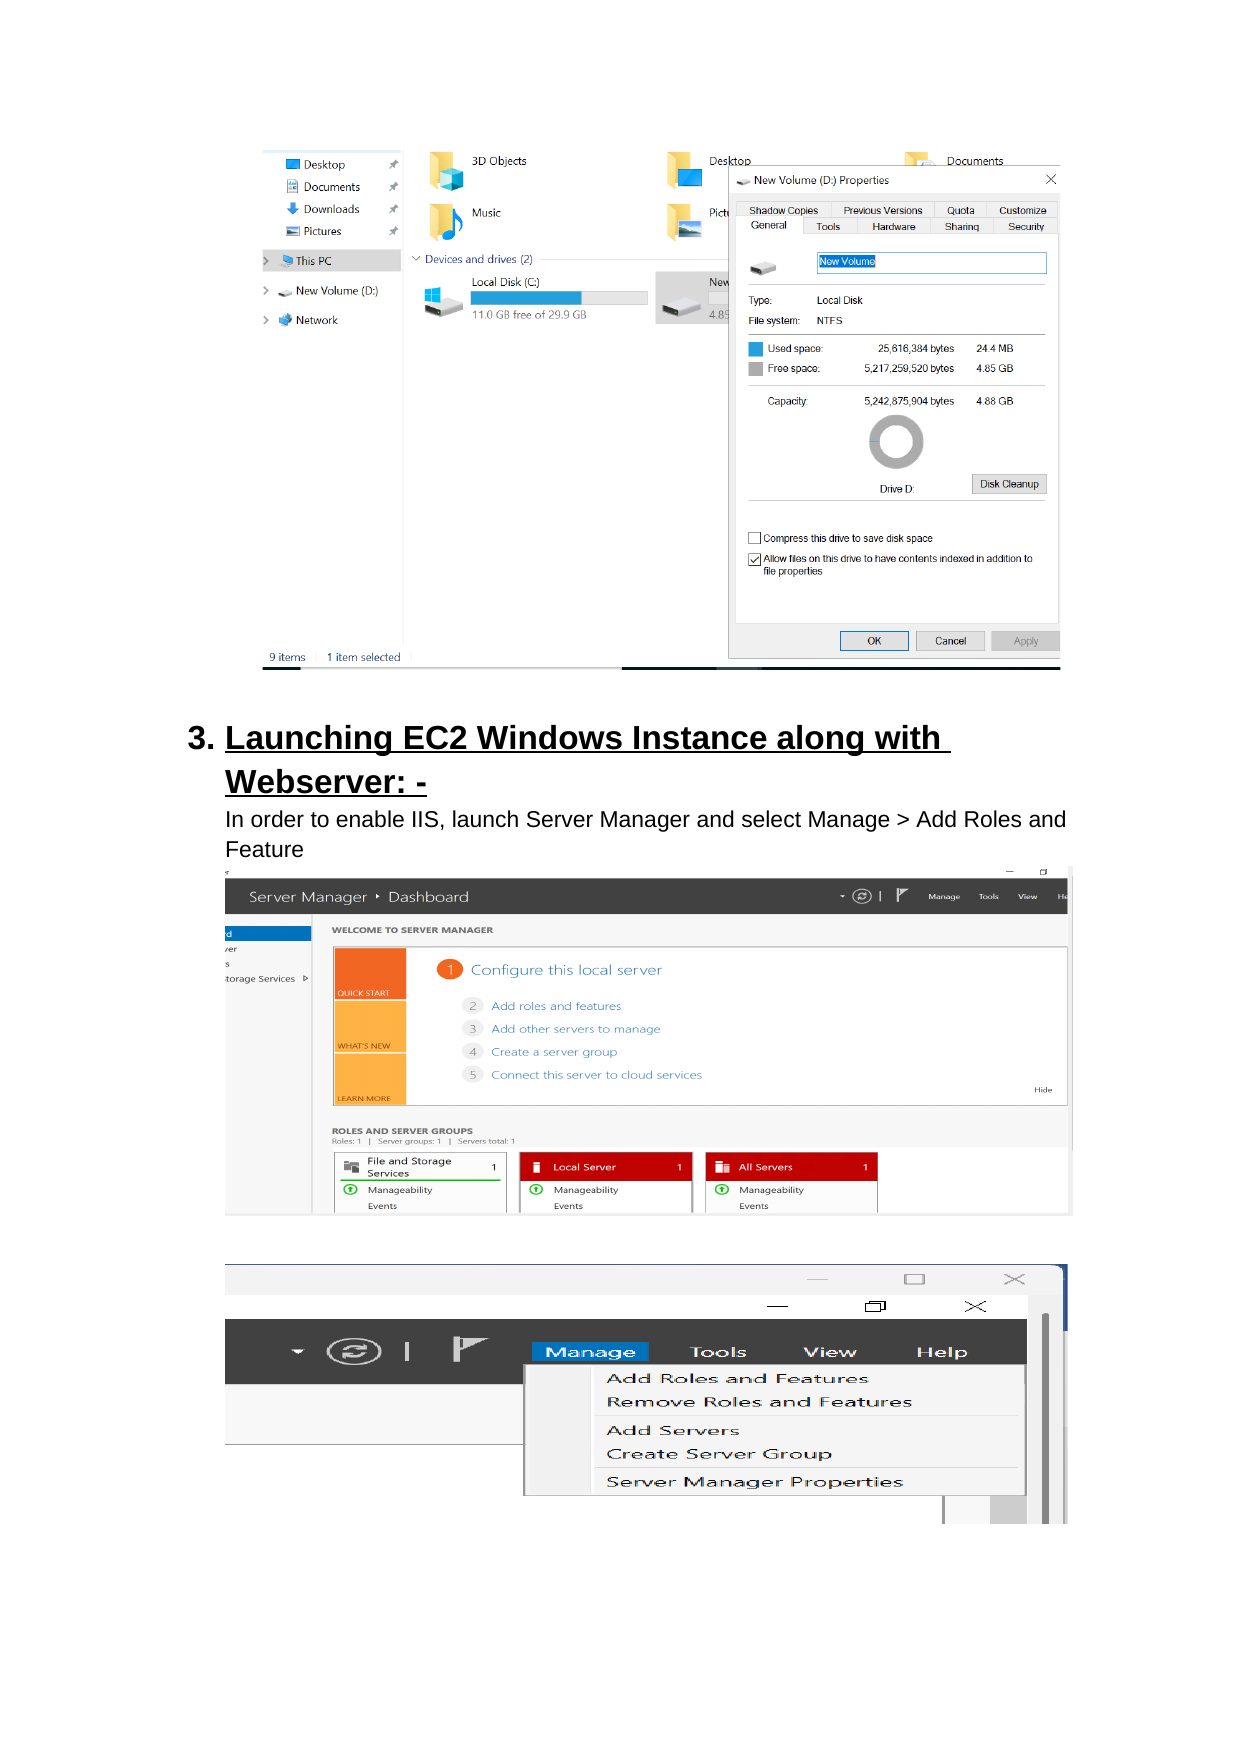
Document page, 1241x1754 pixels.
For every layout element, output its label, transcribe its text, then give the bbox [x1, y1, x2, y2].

list In order to enable IIS, launch Server Manager and select Manage > Add Roles and Feature [225, 806, 1090, 863]
picture [225, 866, 1073, 1216]
picture [262, 150, 1061, 670]
picture [225, 1264, 1068, 1524]
list Launching EC2 Windows Instance along with Webserver: - [187, 718, 1090, 800]
